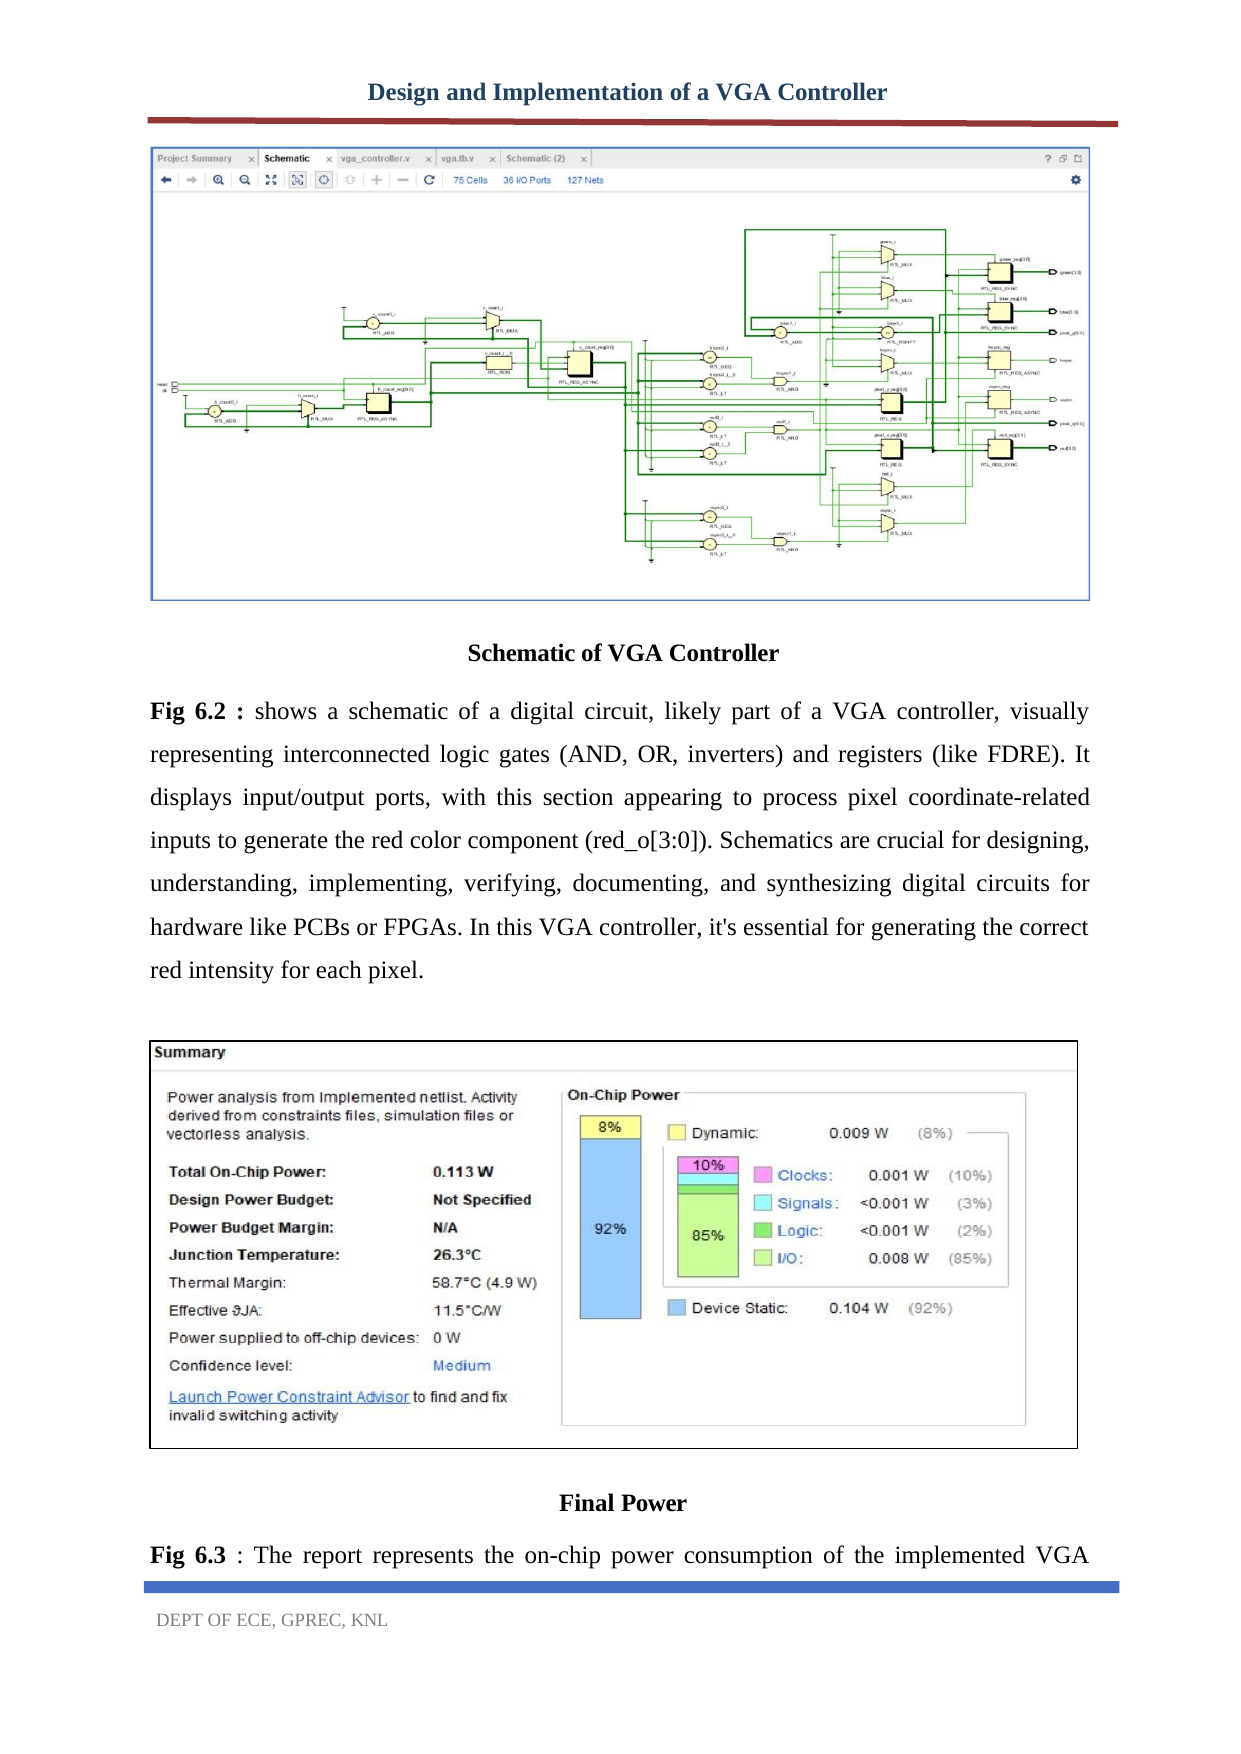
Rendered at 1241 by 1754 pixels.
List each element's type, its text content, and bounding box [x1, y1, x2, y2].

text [150, 1540, 1090, 1568]
subtitle Final Power [150, 1488, 1090, 1517]
text Schematic of VGA Controller [150, 638, 1090, 667]
text Fig 6.2 : shows a schematic of a digital circuit, likely part of a VGA controller, visually representing interconnected logic gates (AND, OR, inverters) and registers (like FDRE). It displays input/output ports, with this section appearing to process pixel coordinate-related inputs to generate the red color component (red_o[3:0]). Schematics are crucial for designing, understanding, implementing, verifying, documenting, and synthesizing digital circuits for hardware like PCBs or FPGAs. In this VGA controller, it's essential for generating the correct red intensity for each pixel. [150, 696, 1090, 983]
picture [150, 146, 1091, 601]
picture [151, 1046, 1077, 1426]
